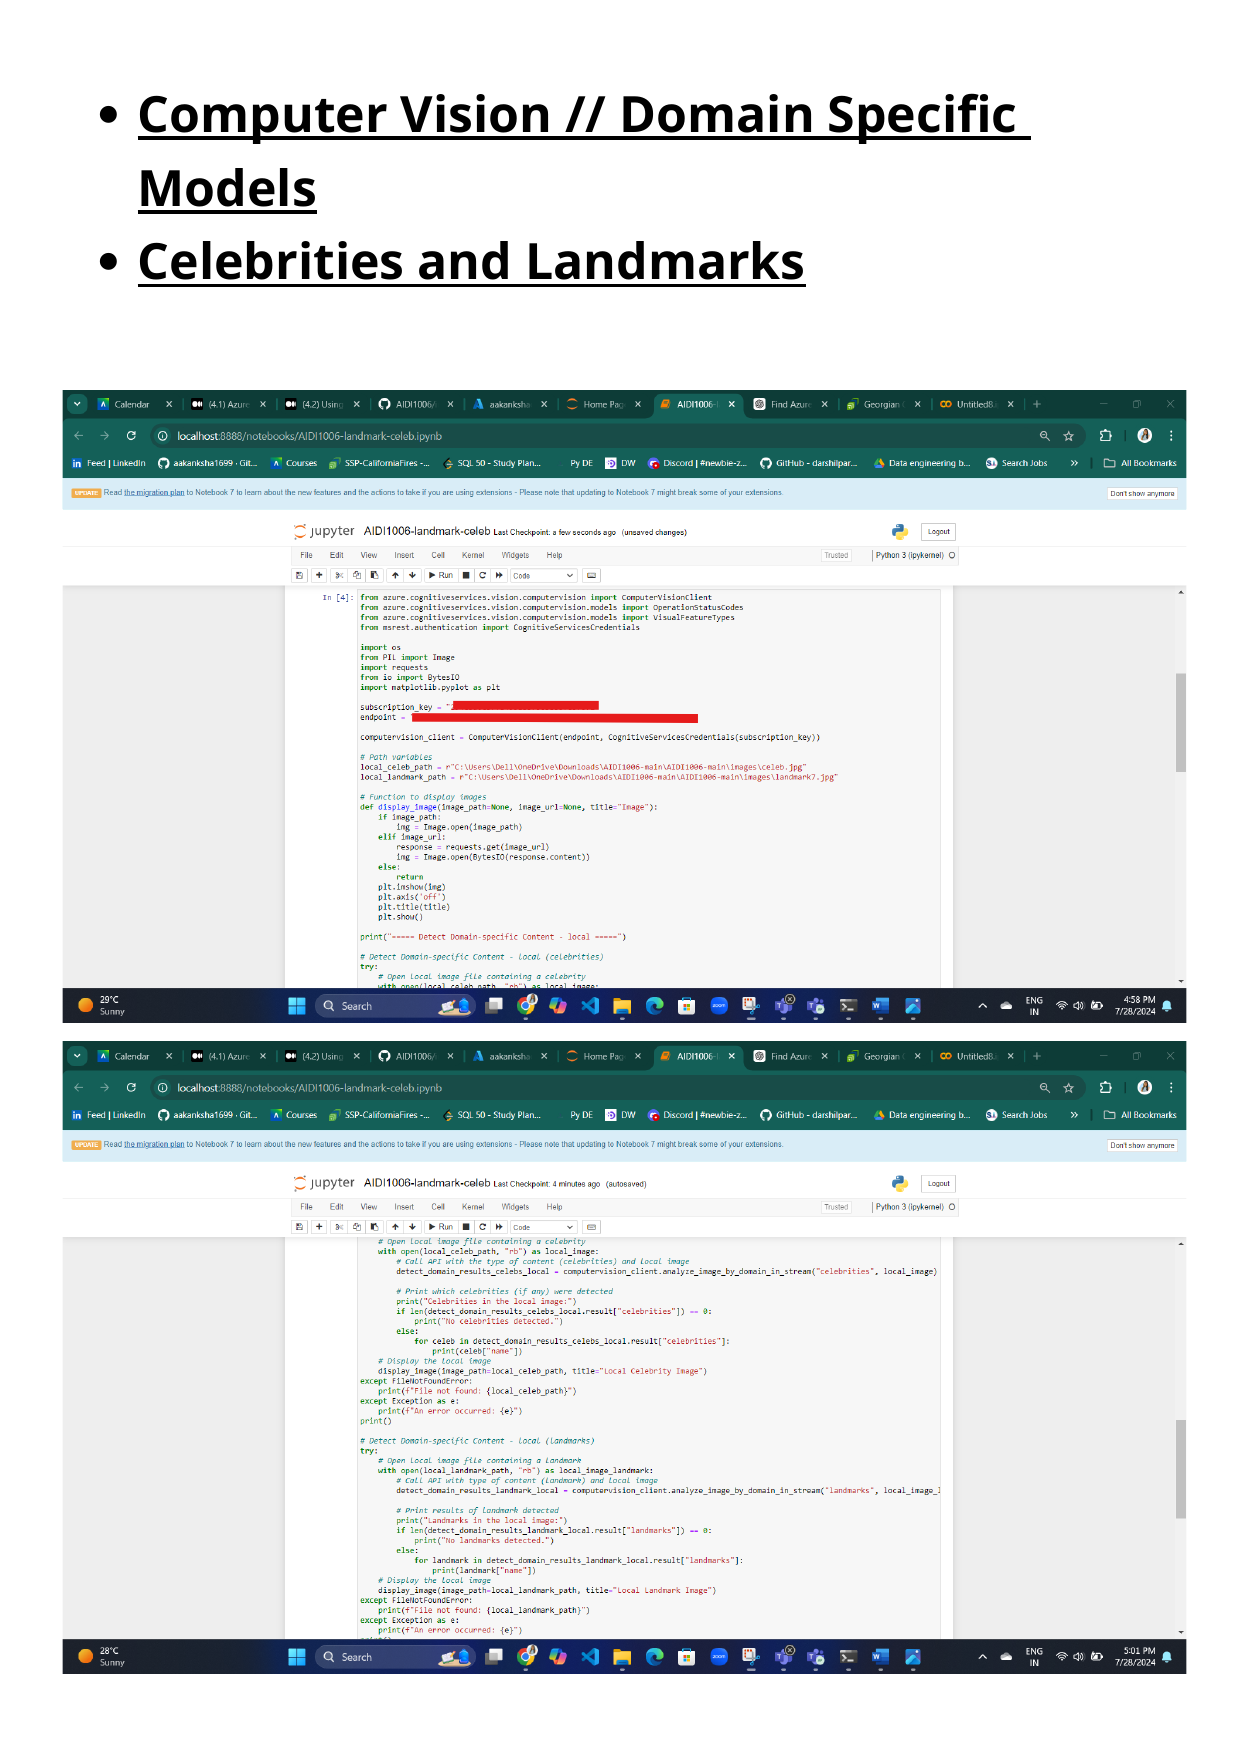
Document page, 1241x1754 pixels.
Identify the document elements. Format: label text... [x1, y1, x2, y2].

picture [62, 1041, 1187, 1674]
picture [62, 390, 1187, 1023]
list Celebrities and Landmarks [100, 226, 1186, 294]
list Computer Vision // Domain Specific Models [100, 79, 1186, 221]
